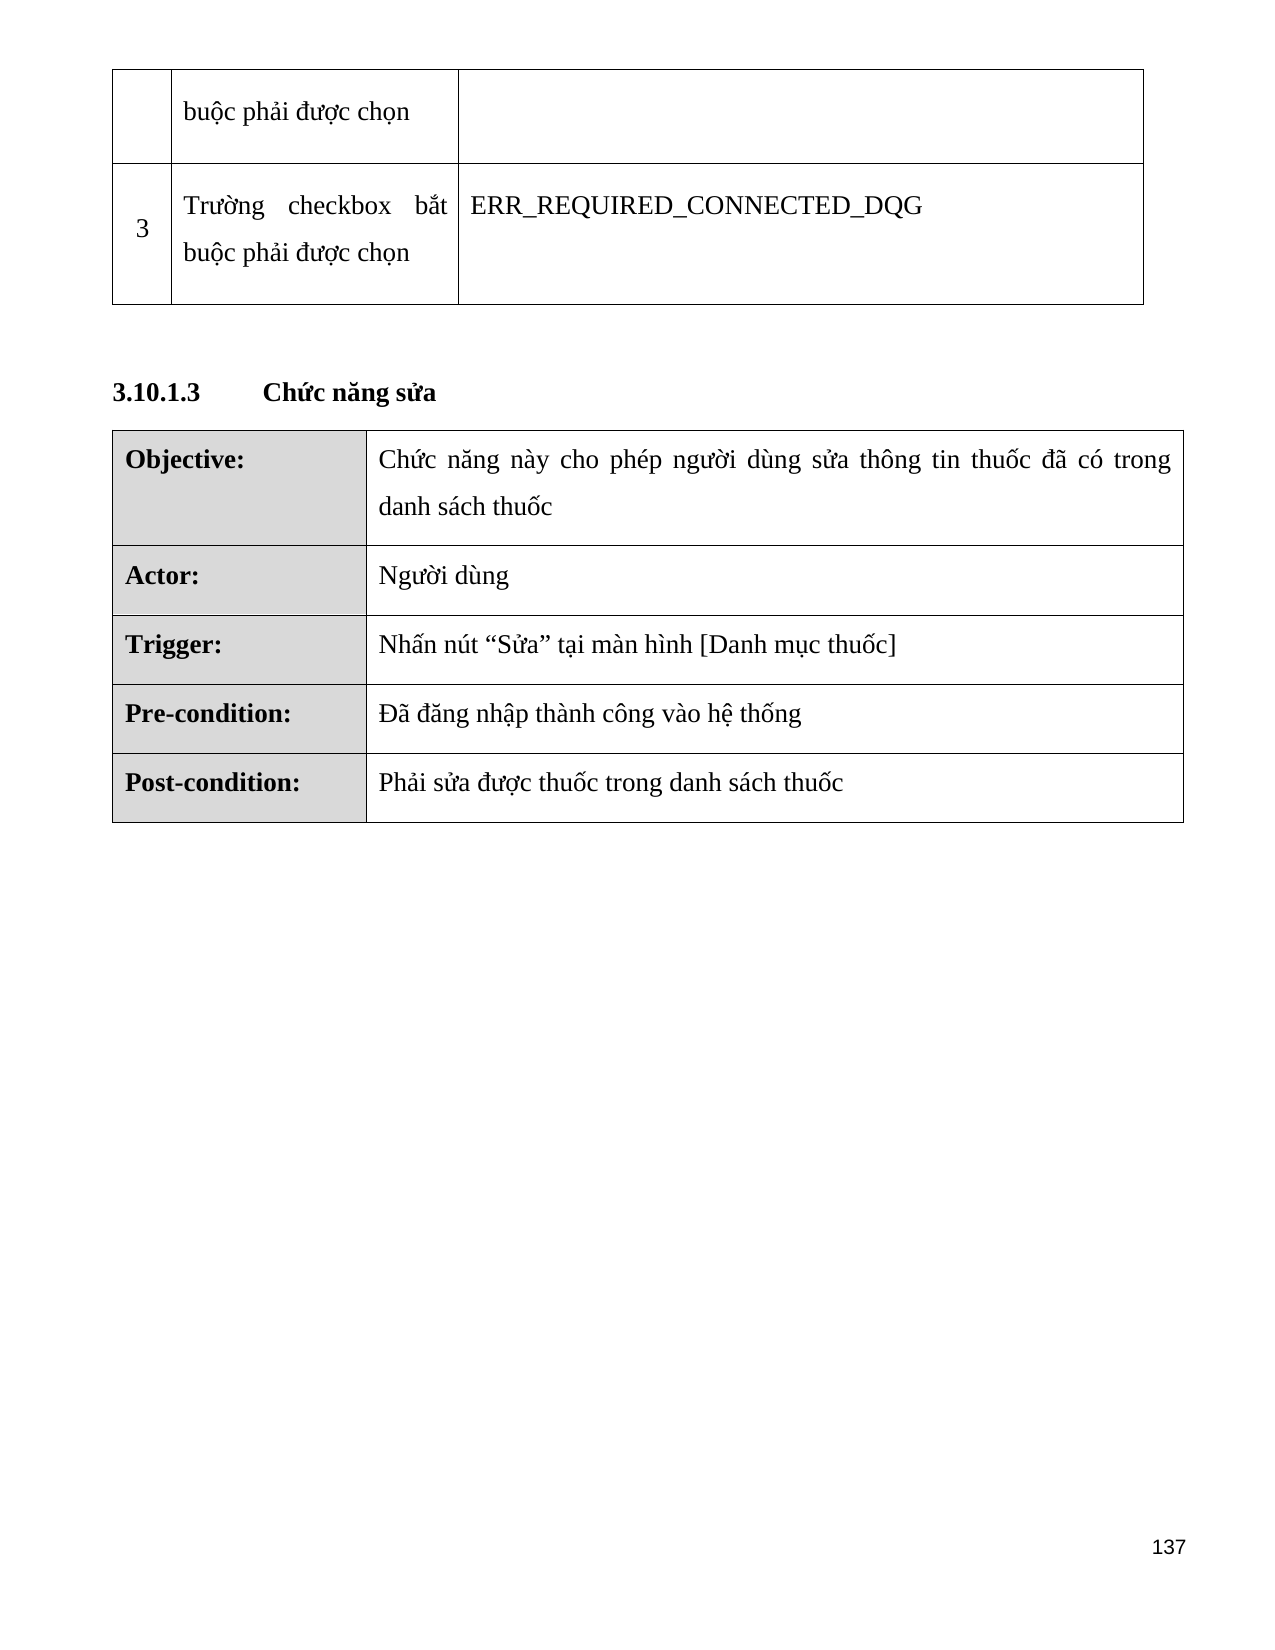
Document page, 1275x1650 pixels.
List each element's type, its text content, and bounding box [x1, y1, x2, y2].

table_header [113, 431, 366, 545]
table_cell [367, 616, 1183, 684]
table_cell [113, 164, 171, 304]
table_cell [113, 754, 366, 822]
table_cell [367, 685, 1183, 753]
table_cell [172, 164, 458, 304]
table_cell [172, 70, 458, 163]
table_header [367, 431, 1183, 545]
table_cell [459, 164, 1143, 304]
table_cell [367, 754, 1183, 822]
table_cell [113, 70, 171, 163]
subtitle Chức năng sửa [112, 377, 1186, 408]
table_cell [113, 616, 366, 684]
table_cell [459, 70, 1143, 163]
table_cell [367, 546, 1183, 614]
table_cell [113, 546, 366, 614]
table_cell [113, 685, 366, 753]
